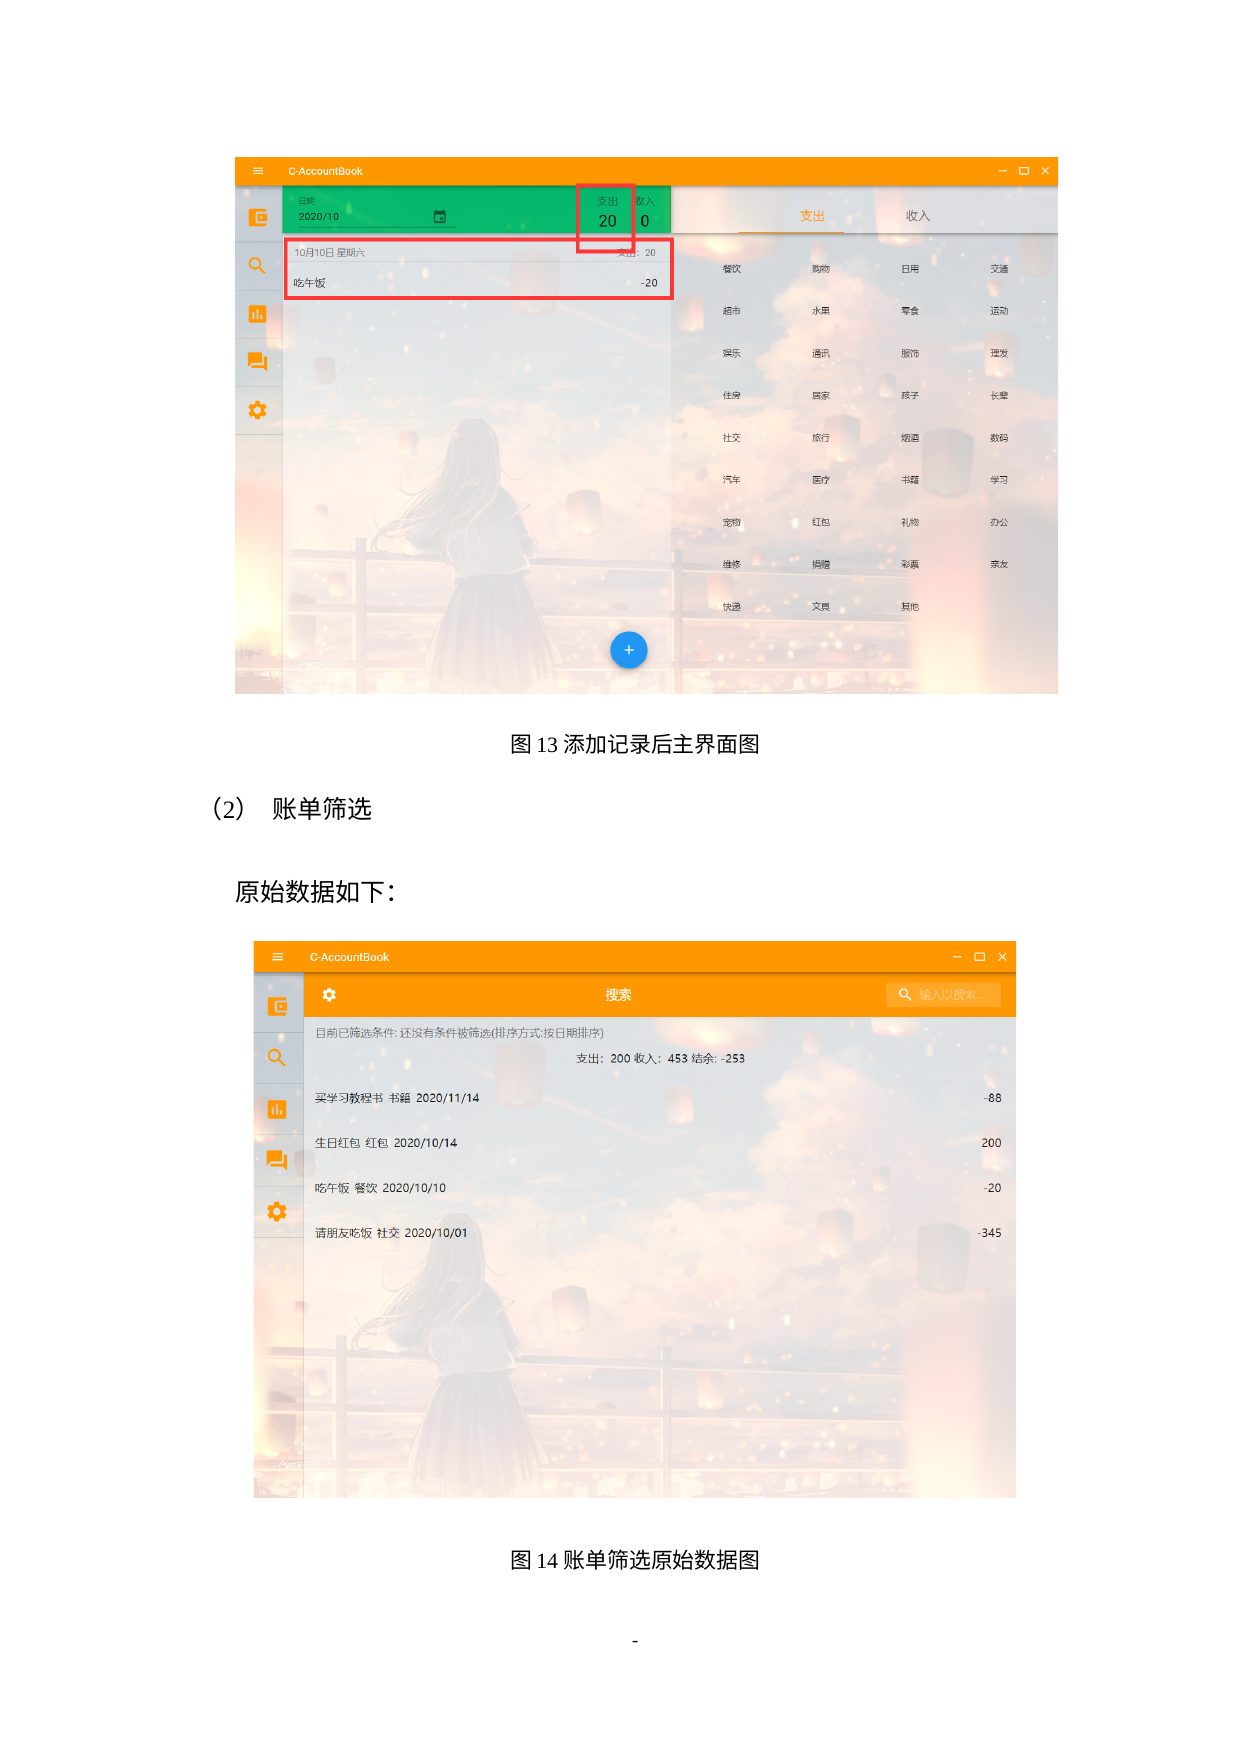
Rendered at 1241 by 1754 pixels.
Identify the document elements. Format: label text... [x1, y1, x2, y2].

list 账单筛选 [198, 775, 1122, 840]
picture [253, 941, 1017, 1498]
text 图14 账单筛选原始数据图 [148, 1543, 1122, 1576]
text 图13 添加记录后主界面图 [148, 727, 1122, 759]
picture [235, 157, 1059, 694]
text 原始数据如下： [235, 858, 1122, 923]
